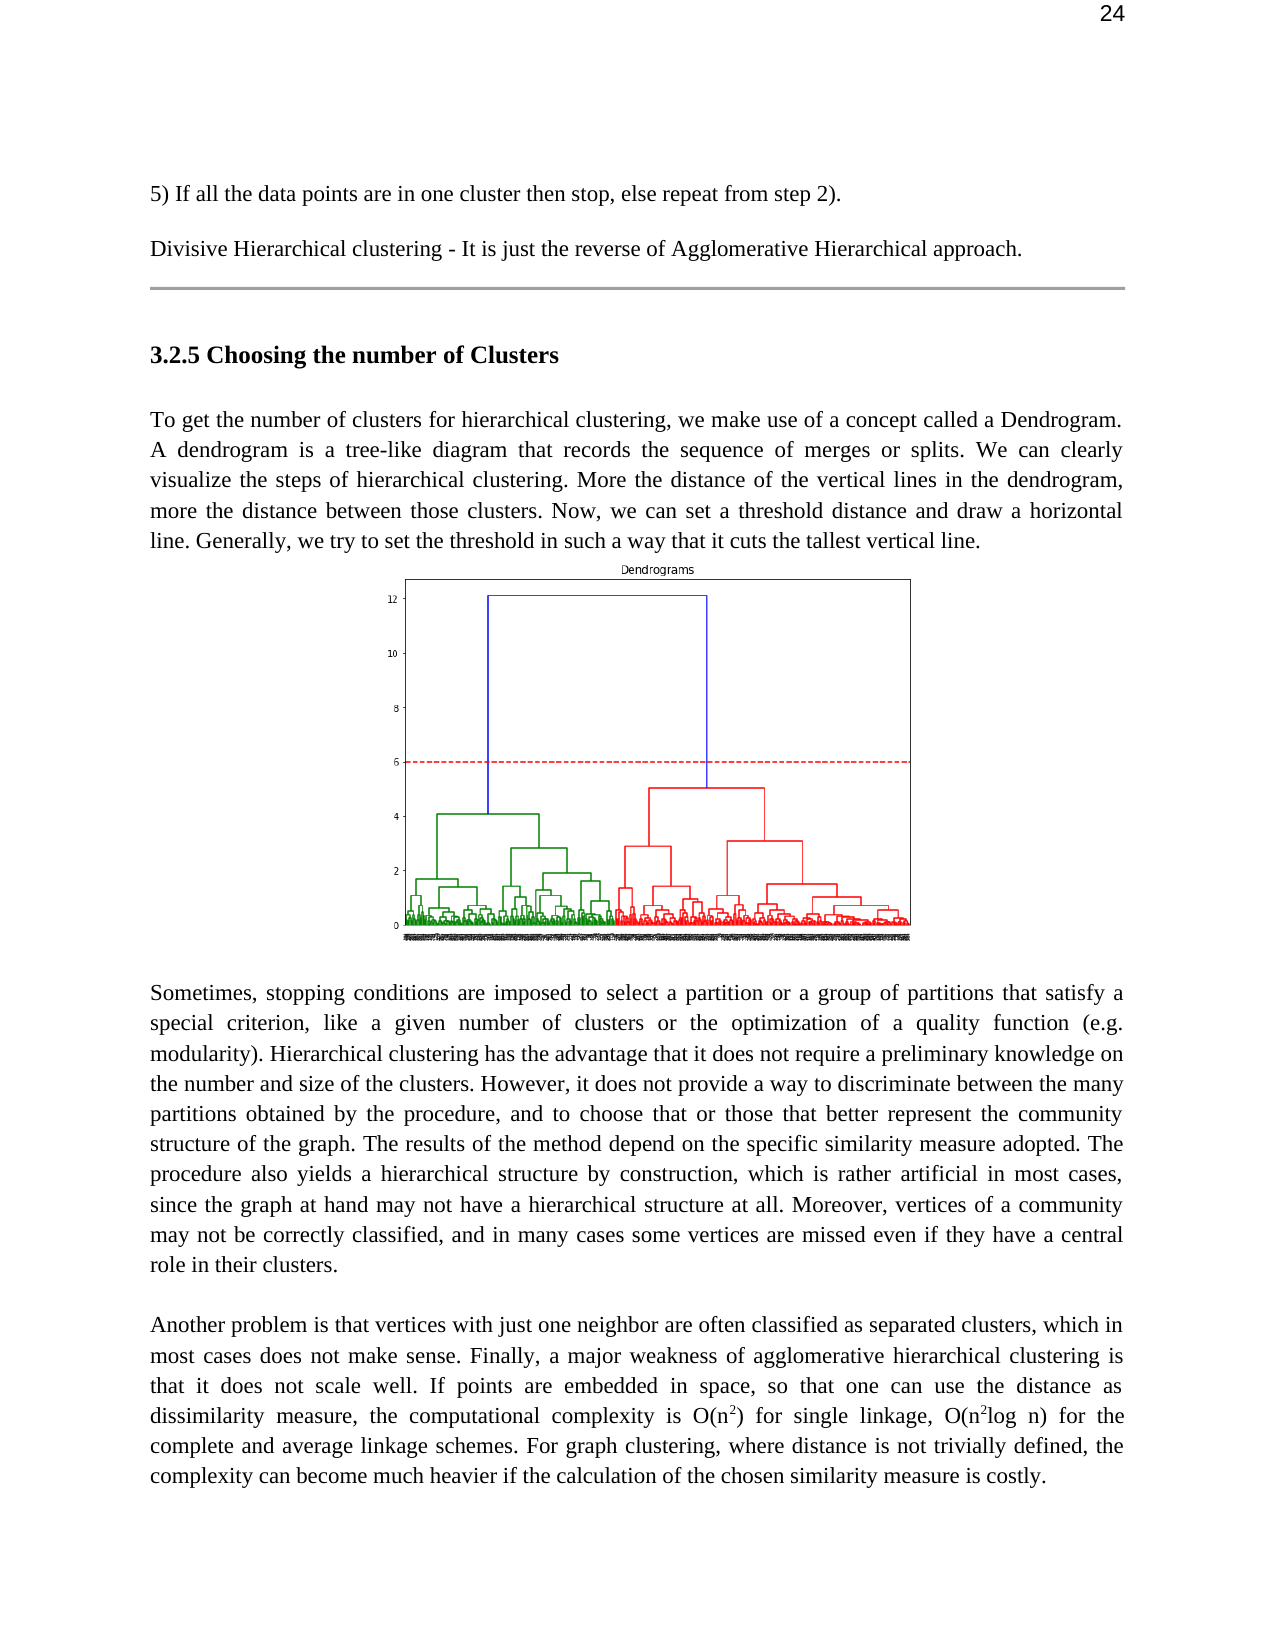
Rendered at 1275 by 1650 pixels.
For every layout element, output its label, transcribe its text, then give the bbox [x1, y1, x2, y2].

text To get the number of clusters for hierarchical clustering, we make use of a concept called a Dendrogram. A dendrogram is a tree-like diagram that records the sequence of merges or splits. We can clearly visualize the steps of hierarchical clustering. More the distance of the vertical lines in the dendrogram, more the distance between those clusters. Now, we can set a threshold distance and draw a horizontal line. Generally, we try to set the threshold in such a way that it cuts the tallest vertical line. [150, 406, 1125, 553]
text Sometimes, stopping conditions are imposed to select a partition or a group of partitions that satisfy a special criterion, like a given number of clusters or the optimization of a quality function (e.g. modularity). Hierarchical clustering has the advantage that it does not require a preliminary knowledge on the number and size of the clusters. However, it does not provide a way to discriminate between the many partitions obtained by the procedure, and to choose that or those that better represent the community structure of the graph. The results of the method depend on the specific similarity measure adopted. The procedure also yields a hierarchical structure by construction, which is rather artificial in most cases, since the graph at hand may not have a hierarchical structure at all. Moreover, vertices of a community may not be correctly classified, and in many cases some vertices are missed even if they have a central role in their clusters. [150, 979, 1125, 1277]
text Another problem is that vertices with just one neighbor are often classified as separated clusters, which in most cases does not make sense. Finally, a major weakness of agglomerative hierarchical clustering is that it does not scale well. If points are embedded in space, so that one can use the distance as dissimilarity measure, the computational complexity is O(n2) for single linkage, O(n2log n) for the complete and average linkage schemes. For graph clustering, where distance is not trivially defined, the complexity can become much heavier if the calculation of the chosen similarity measure is costly. [150, 1312, 1125, 1489]
text 3.2.5 Choosing the number of Clusters [150, 340, 1125, 369]
text 5) If all the data points are in one cluster then stop, else repeat from step 2). [150, 180, 1125, 207]
picture [375, 557, 936, 946]
text Divisive Hierarchical clustering - It is just the reverse of Agglomerative Hierarchical approach. [150, 235, 1125, 262]
